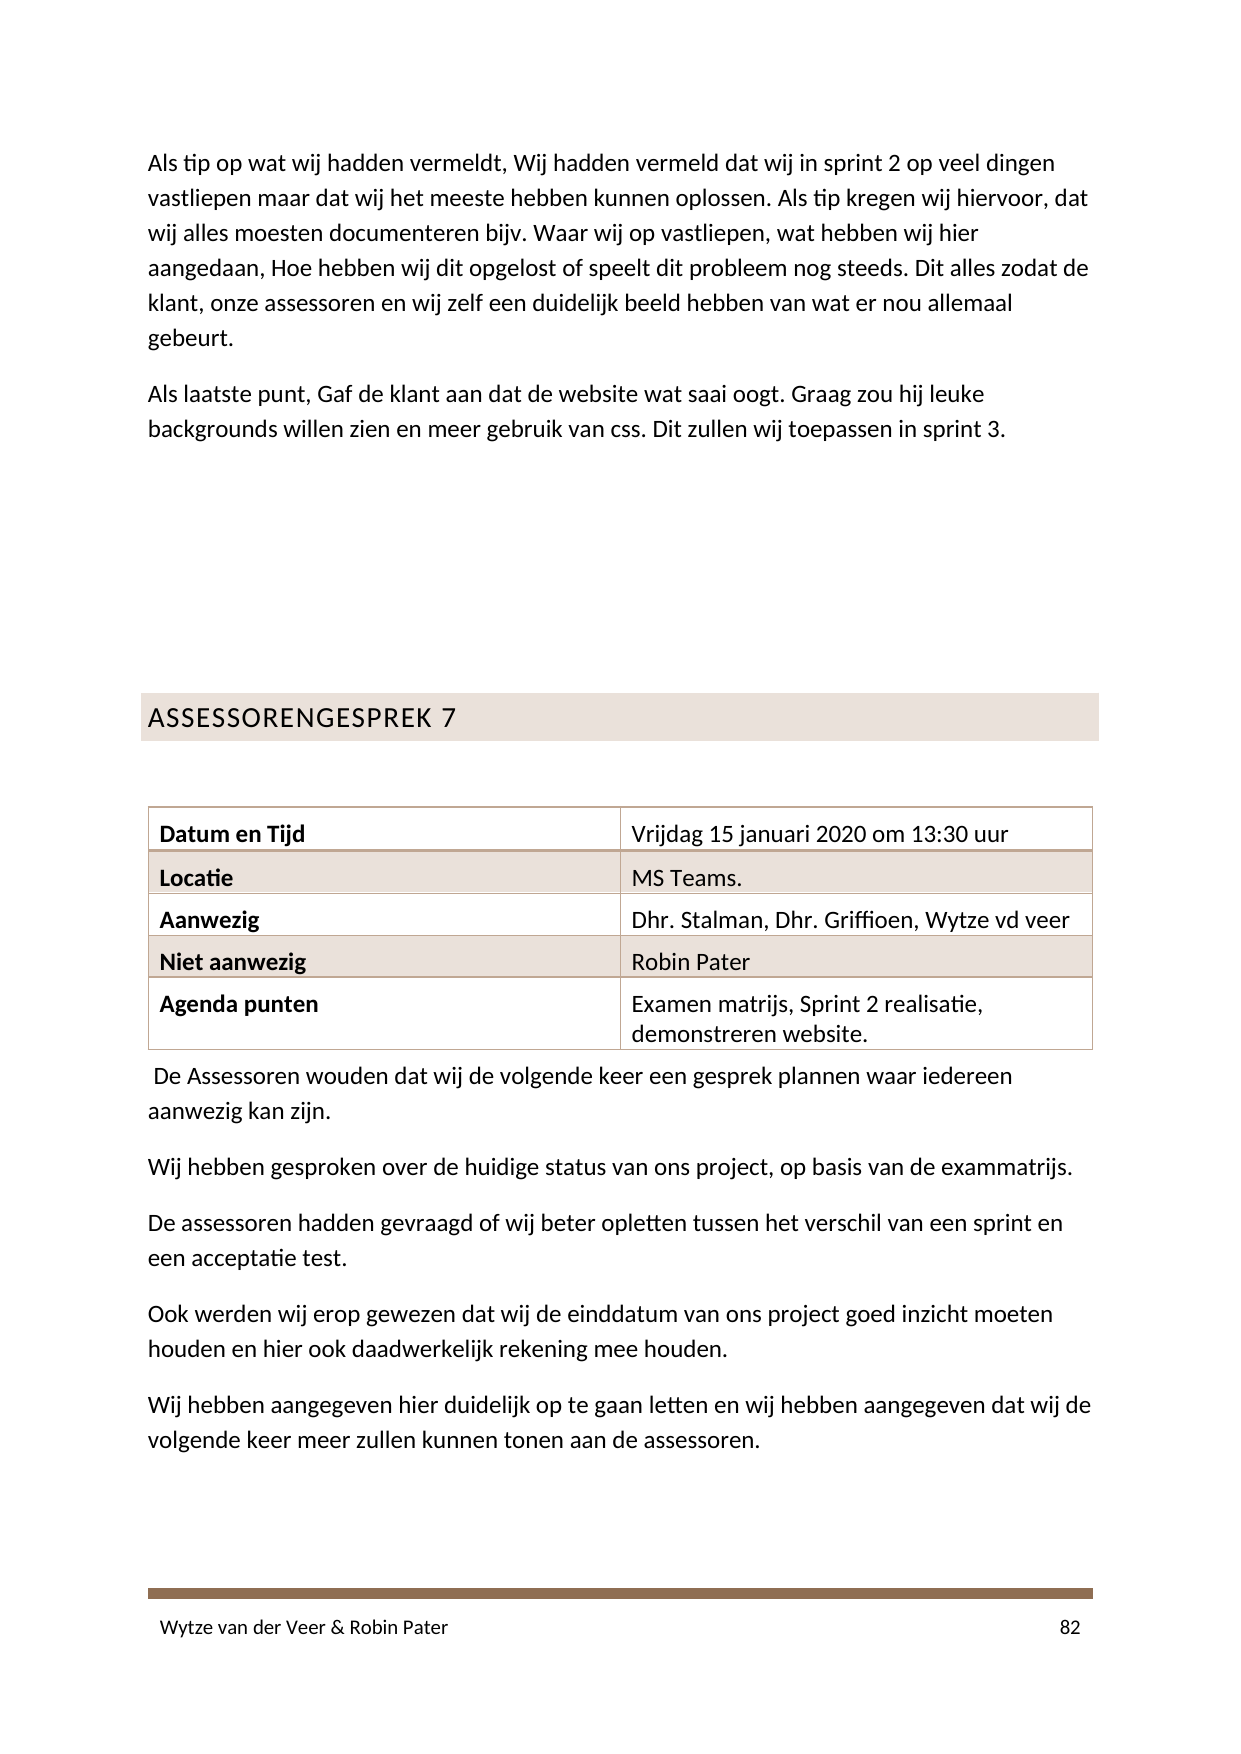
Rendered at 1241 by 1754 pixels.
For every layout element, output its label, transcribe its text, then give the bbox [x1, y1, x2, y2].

text De assessoren hadden gevraagd of wij beter opletten tussen het verschil van een sprint en een acceptatie test. [148, 1207, 1093, 1273]
table_header Datum en Tijd [149, 808, 620, 848]
text Wij hebben gesproken over de huidige status van ons project, op basis van de exammatrijs. [148, 1151, 1093, 1182]
table_header Vrijdag 15 januari 2020 om 13:30 uur [621, 808, 1092, 848]
table_cell Aanwezig [149, 894, 620, 934]
table_cell Dhr. Stalman, Dhr. Griffioen, Wytze vd veer [621, 894, 1092, 934]
table_cell Niet aanwezig [149, 936, 620, 976]
text Ook werden wij erop gewezen dat wij de einddatum van ons project goed inzicht moeten houden en hier ook daadwerkelijk rekening mee houden. [148, 1298, 1093, 1363]
subtitle Assessorengesprek 7 [148, 699, 1093, 734]
table_cell MS Teams. [621, 852, 1092, 892]
table_cell Locatie [149, 852, 620, 892]
text Als laatste punt, Gaf de klant aan dat de website wat saai oogt. Graag zou hij leuke backgrounds willen zien en meer gebruik van css. Dit zullen wij toepassen in sprint 3. [148, 378, 1093, 444]
table_cell Agenda punten [149, 978, 620, 1049]
text Als tip op wat wij hadden vermeldt, Wij hadden vermeld dat wij in sprint 2 op veel dingen vastliepen maar dat wij het meeste hebben kunnen oplossen. Als tip kregen wij hiervoor, dat wij alles moesten documenteren bijv. Waar wij op vastliepen, wat hebben wij hier aangedaan, Hoe hebben wij dit opgelost of speelt dit probleem nog steeds. Dit alles zodat de klant, onze assessoren en wij zelf een duidelijk beeld hebben van wat er nou allemaal gebeurt. [148, 148, 1093, 353]
table_cell Robin Pater [621, 936, 1092, 976]
text Wij hebben aangegeven hier duidelijk op te gaan letten en wij hebben aangegeven dat wij de volgende keer meer zullen kunnen tonen aan de assessoren. [148, 1389, 1093, 1454]
text De Assessoren wouden dat wij de volgende keer een gesprek plannen waar iedereen aanwezig kan zijn. [148, 1060, 1093, 1126]
table_cell Examen matrijs, Sprint 2 realisatie, demonstreren website. [621, 978, 1092, 1049]
